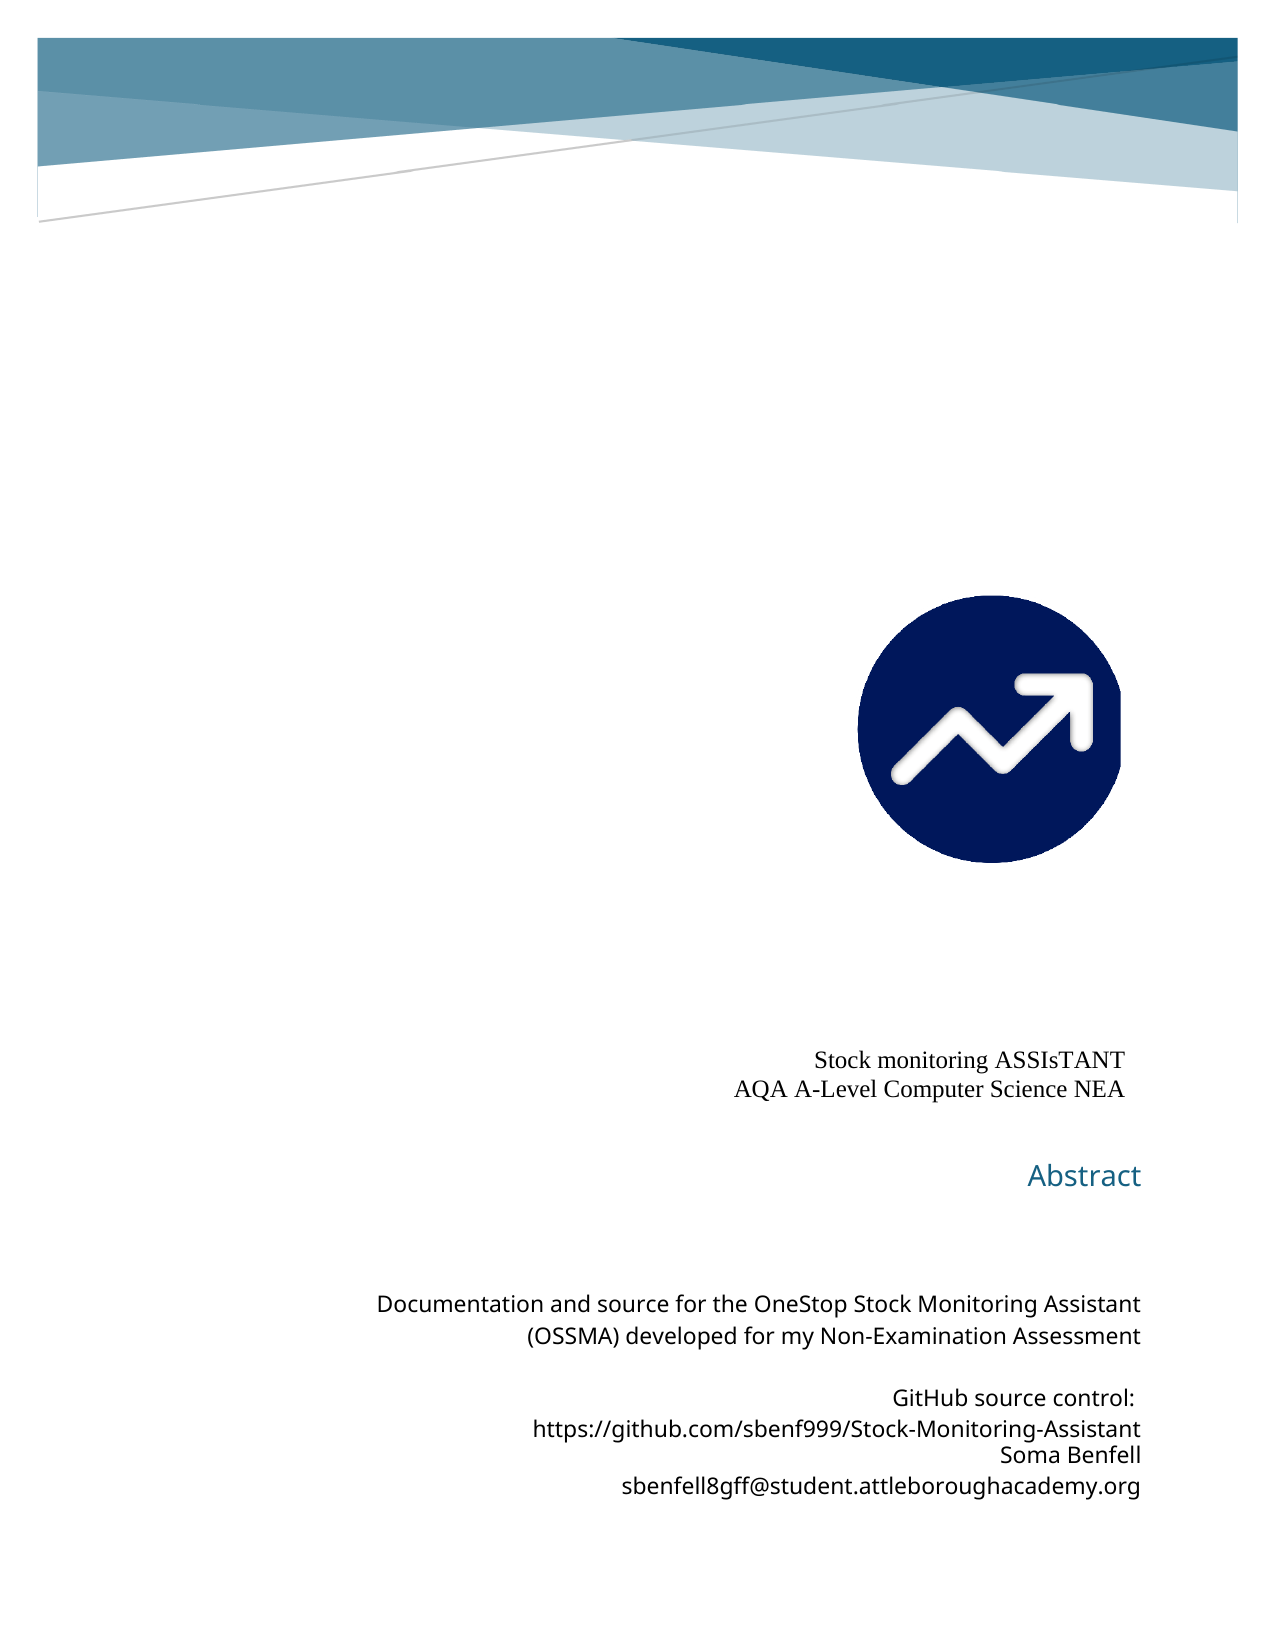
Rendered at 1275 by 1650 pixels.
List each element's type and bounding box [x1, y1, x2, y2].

picture [854, 593, 1121, 863]
picture [37, 37, 1238, 238]
